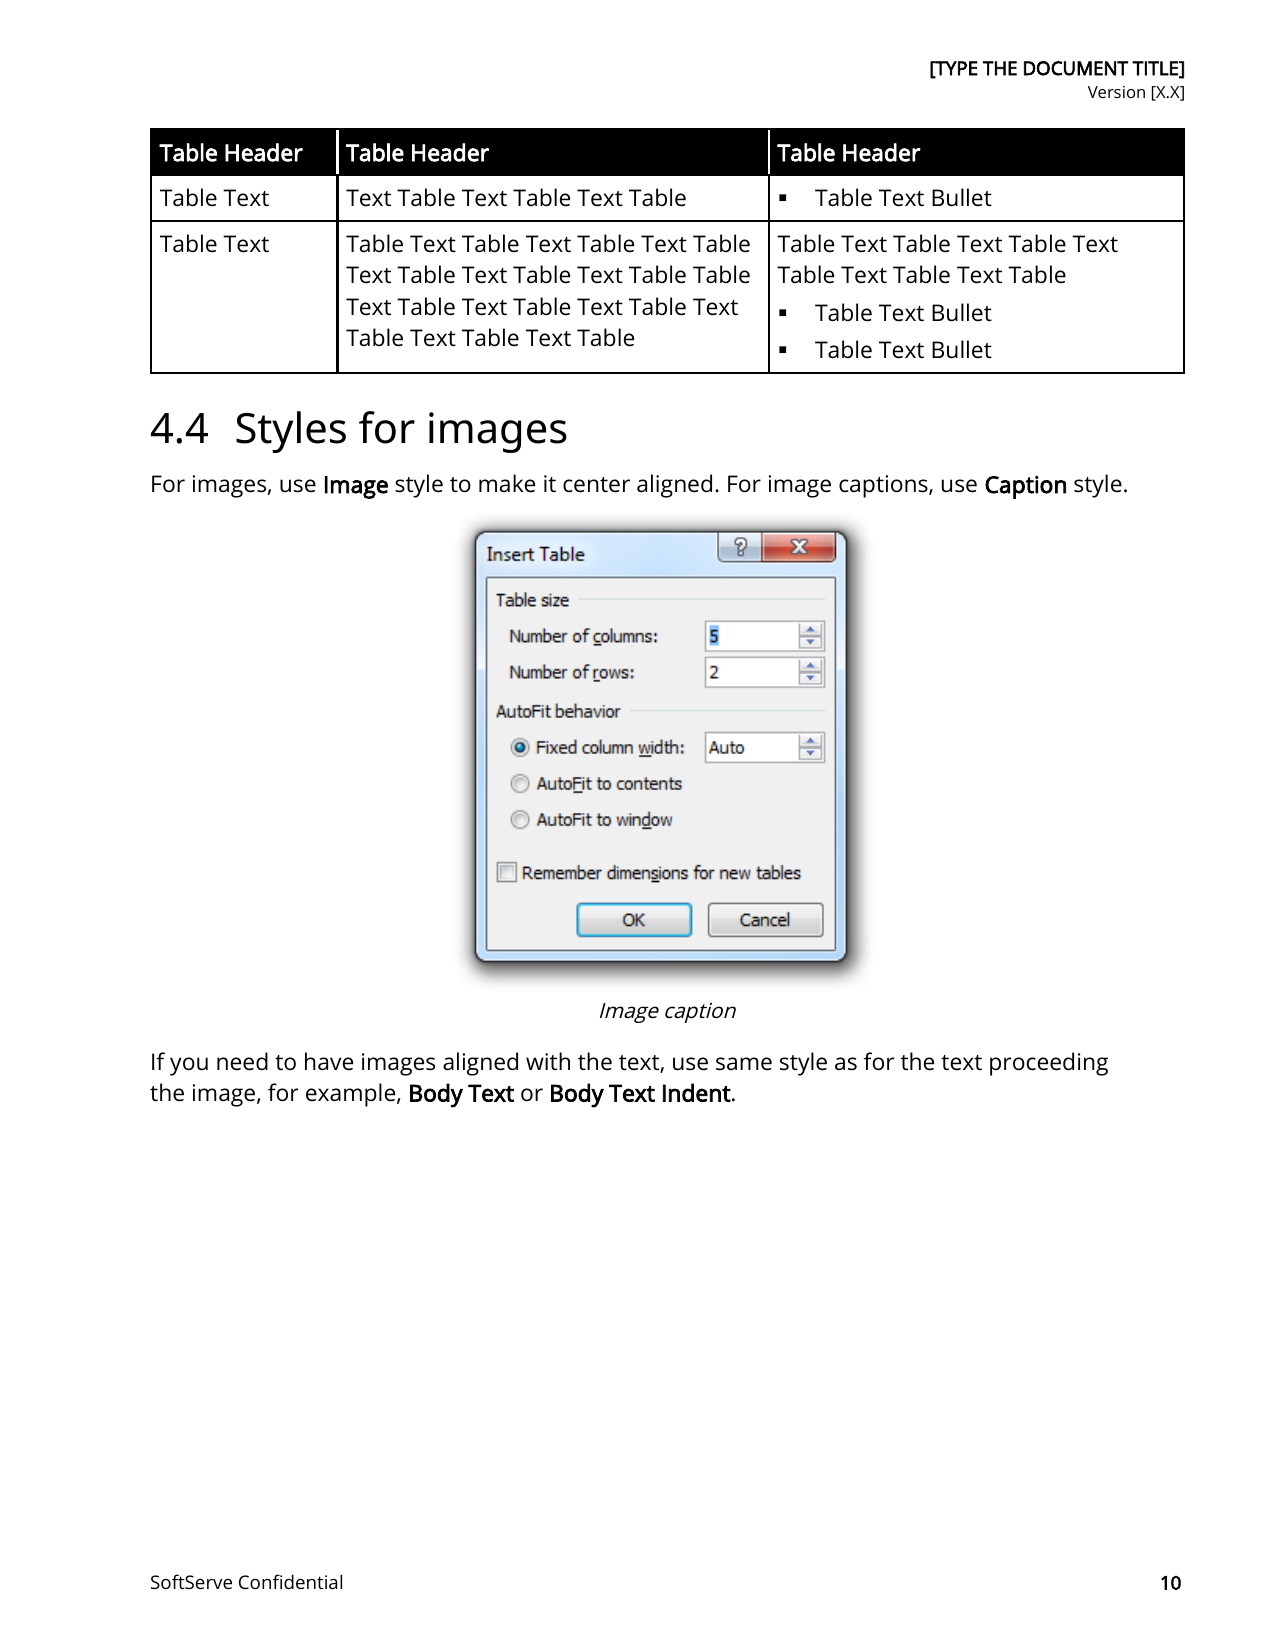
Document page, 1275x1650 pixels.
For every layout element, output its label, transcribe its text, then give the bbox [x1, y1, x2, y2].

table_header Table Header [339, 130, 768, 174]
table_header Table Header [770, 130, 1183, 174]
table_cell Table Text Bullet Table Text Bullet [770, 176, 1183, 220]
text For images, use Image style to make it center aligned. For image captions, use Caption style. [150, 468, 1185, 499]
table_cell Table Text Table Text [152, 176, 336, 220]
table_cell Table Text [152, 222, 336, 372]
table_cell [339, 176, 768, 220]
picture [450, 512, 885, 997]
table_cell Table Text Table Text Table Text Table Text Table Text Table Text Table Table Text Table Text Table Text Table Text Table Text Table Text Table [339, 222, 768, 372]
table_cell Table Text Table Text Table Text Table Text Table Text Table Table Text Bullet Table Text Bullet [770, 222, 1183, 372]
table_header Table Header [152, 130, 336, 174]
text Image caption [150, 996, 1185, 1025]
subtitle Styles for images [150, 399, 1185, 456]
text If you need to have images aligned with the text, use same style as for the text proceeding the image, for example, Body Text or Body Text Indent. [150, 1046, 1185, 1108]
